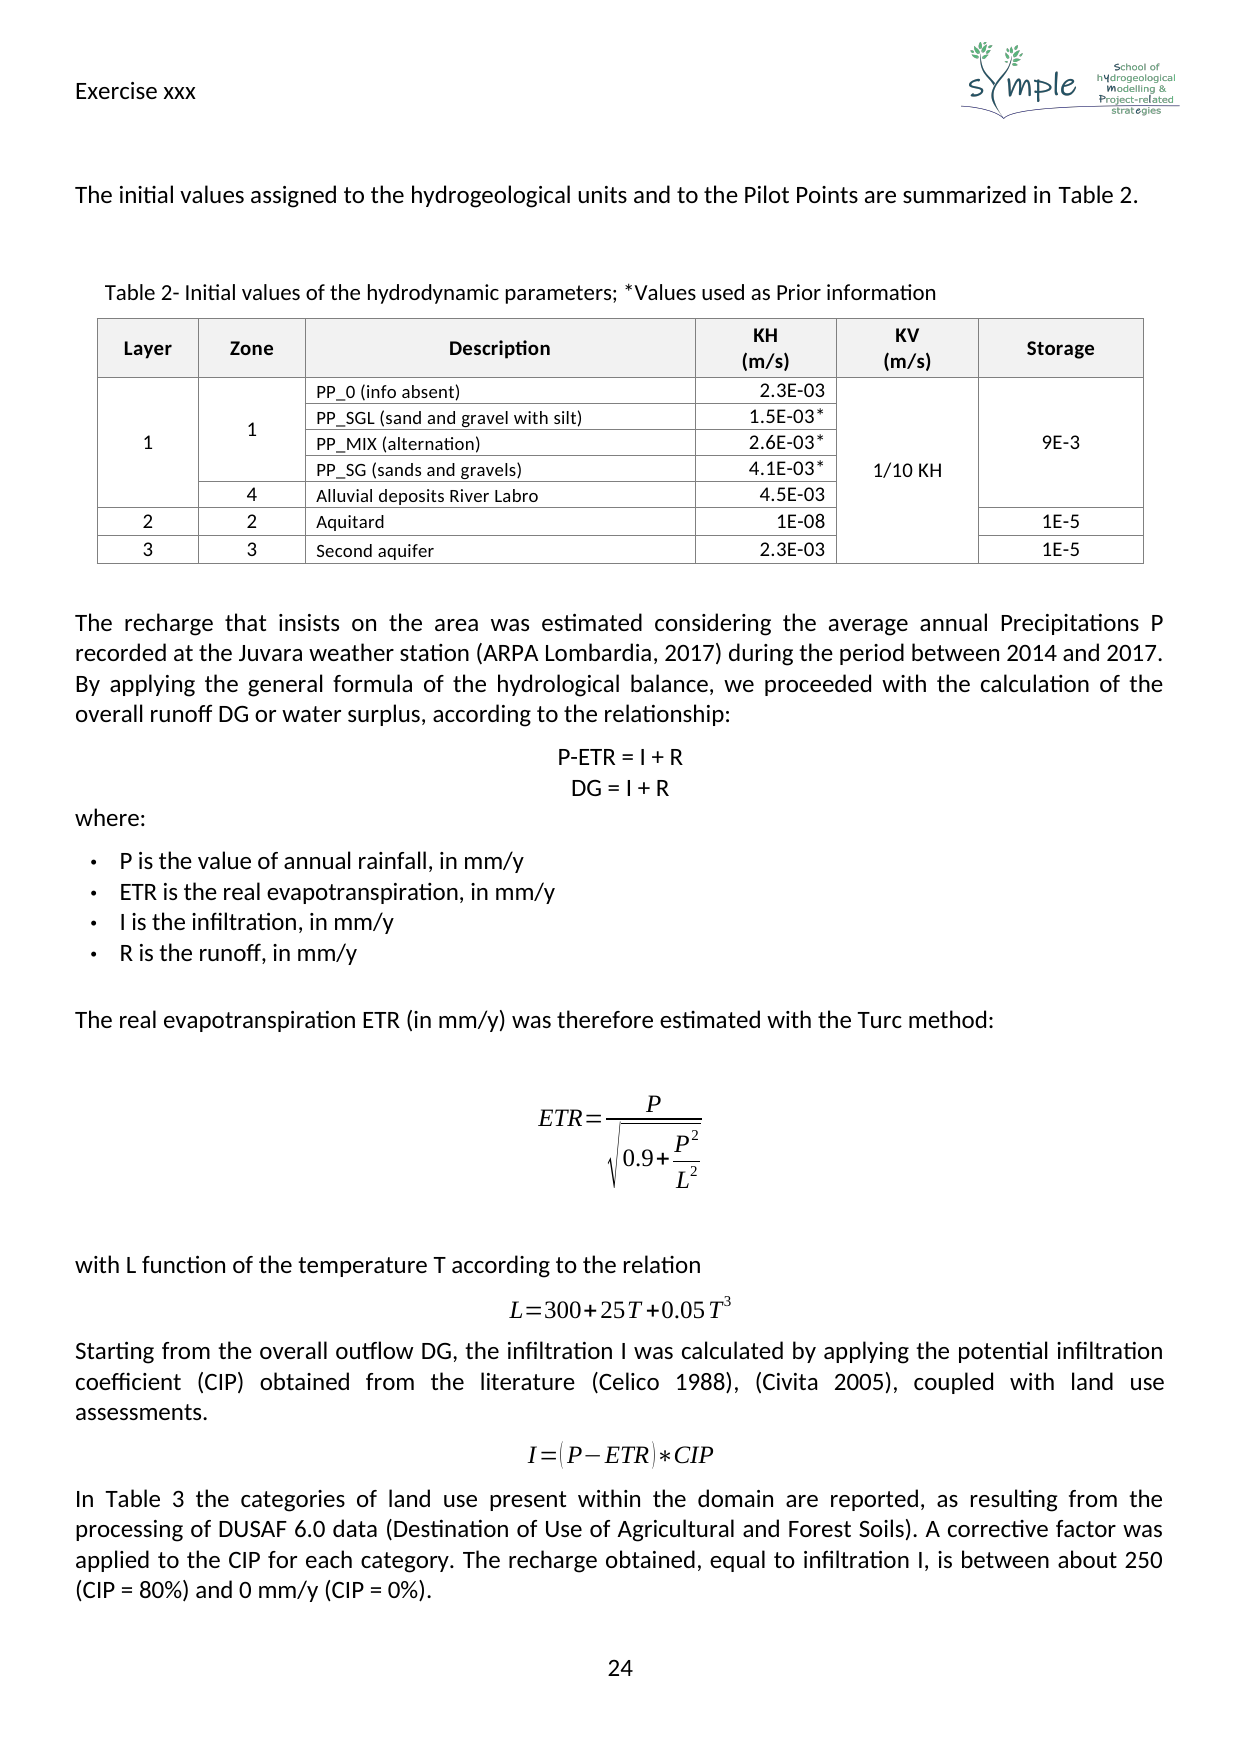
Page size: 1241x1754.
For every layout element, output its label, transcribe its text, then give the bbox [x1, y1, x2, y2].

table_header Zone [199, 319, 305, 377]
table_header Description [306, 319, 695, 377]
table_cell Alluvial deposits River Labro [306, 482, 695, 507]
table_header KH (m/s) [696, 319, 836, 377]
list P is the value of annual rainfall, in mm/y [90, 845, 1165, 876]
table_cell 1E-5 [979, 536, 1143, 563]
table_cell Aquitard [306, 508, 695, 535]
table_cell PP_0 (info absent) [306, 378, 695, 403]
text where: [75, 802, 1165, 833]
table_header Layer [98, 319, 198, 377]
text Starting from the overall outflow DG, the infiltration I was calculated by applying the potential infiltration coefficient (CIP) obtained from the literature (Celico 1988), (Civita 2005), coupled with land use assessments. [75, 1336, 1165, 1427]
table_cell 1 [98, 378, 198, 507]
text The recharge that insists on the area was estimated considering the average annual Precipitations P recorded at the Juvara weather station (ARPA Lombardia, 2017) during the period between 2014 and 2017. By applying the general formula of the hydrological balance, we proceeded with the calculation of the overall runoff DG or water surplus, according to the relationship: [75, 607, 1165, 729]
table_cell PP_SGL (sand and gravel with silt) [306, 404, 695, 429]
table_cell 1.5E-03* [696, 404, 836, 429]
table_cell PP_MIX (alternation) [306, 430, 695, 455]
table_cell 9E-3 [979, 378, 1143, 507]
table_cell 1/10 KH [837, 378, 978, 563]
table_cell 2 [199, 508, 305, 535]
table_cell PP_SG (sands and gravels) [306, 456, 695, 481]
table_cell 1 [199, 378, 305, 481]
table_cell 3 [199, 536, 305, 563]
table_cell 4 [199, 482, 305, 507]
table_cell 2.3E-03 [696, 536, 836, 563]
table_cell 2.3E-03 [696, 378, 836, 403]
text with L function of the temperature T according to the relation [75, 1249, 1165, 1279]
table_cell 3 [98, 536, 198, 563]
table_cell 2 [98, 508, 198, 535]
text P-ETR = I + R [75, 741, 1165, 772]
table_cell 1E-5 [979, 508, 1143, 535]
table_cell 4.1E-03* [696, 456, 836, 481]
picture [961, 42, 1180, 119]
list R is the runoff, in mm/y [90, 937, 1165, 967]
list I is the infiltration, in mm/y [90, 906, 1165, 937]
table_cell 4.5E-03 [696, 482, 836, 507]
list ETR is the real evapotranspiration, in mm/y [90, 876, 1165, 906]
table_cell 1E-08 [696, 508, 836, 535]
text The real evapotranspiration ETR (in mm/y) was therefore estimated with the Turc method: [75, 1004, 1165, 1035]
text DG = I + R [75, 772, 1165, 802]
table_cell 2.6E-03* [696, 430, 836, 455]
table_header Storage [979, 319, 1143, 377]
table_cell Second aquifer [306, 536, 695, 563]
table_header KV (m/s) [837, 319, 978, 377]
